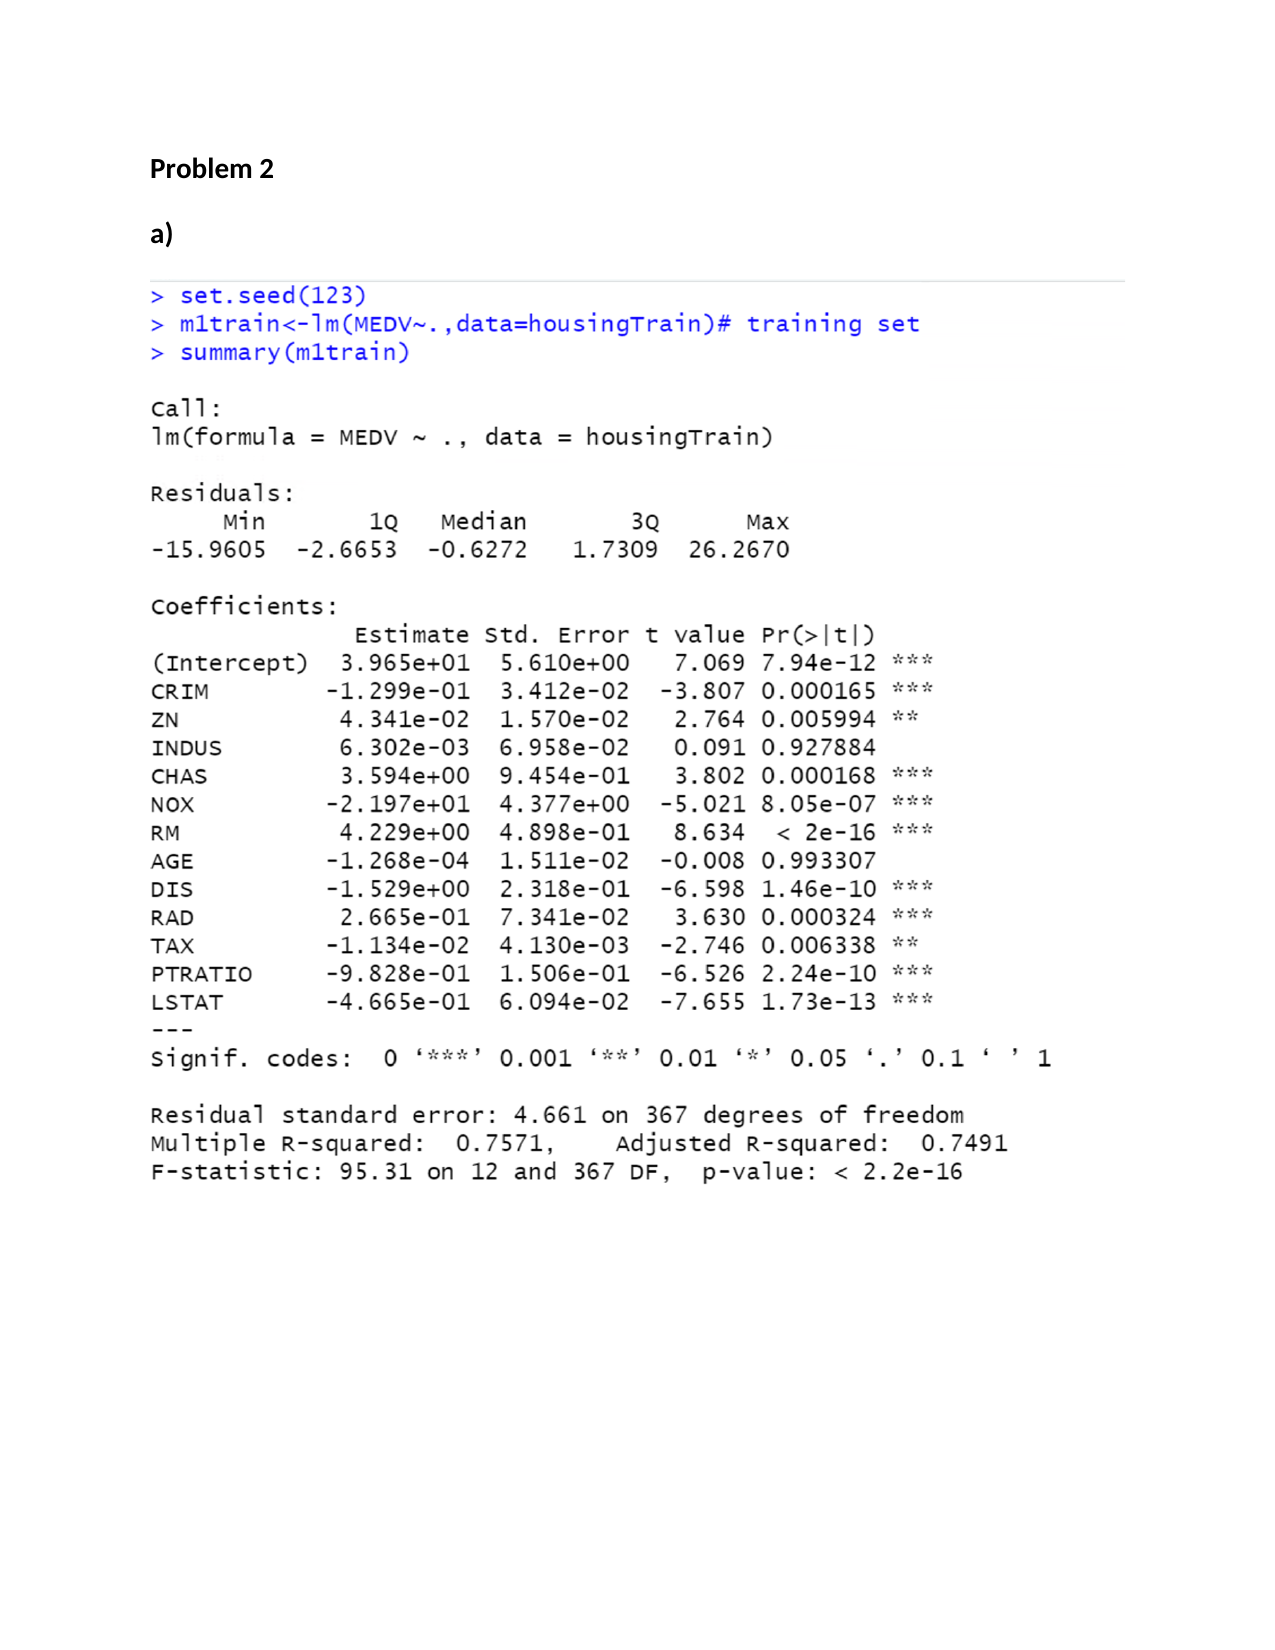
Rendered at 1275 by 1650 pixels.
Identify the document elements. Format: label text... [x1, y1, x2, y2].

text a) [150, 215, 1125, 250]
picture [150, 279, 1125, 1185]
text Problem 2 [150, 150, 1125, 186]
